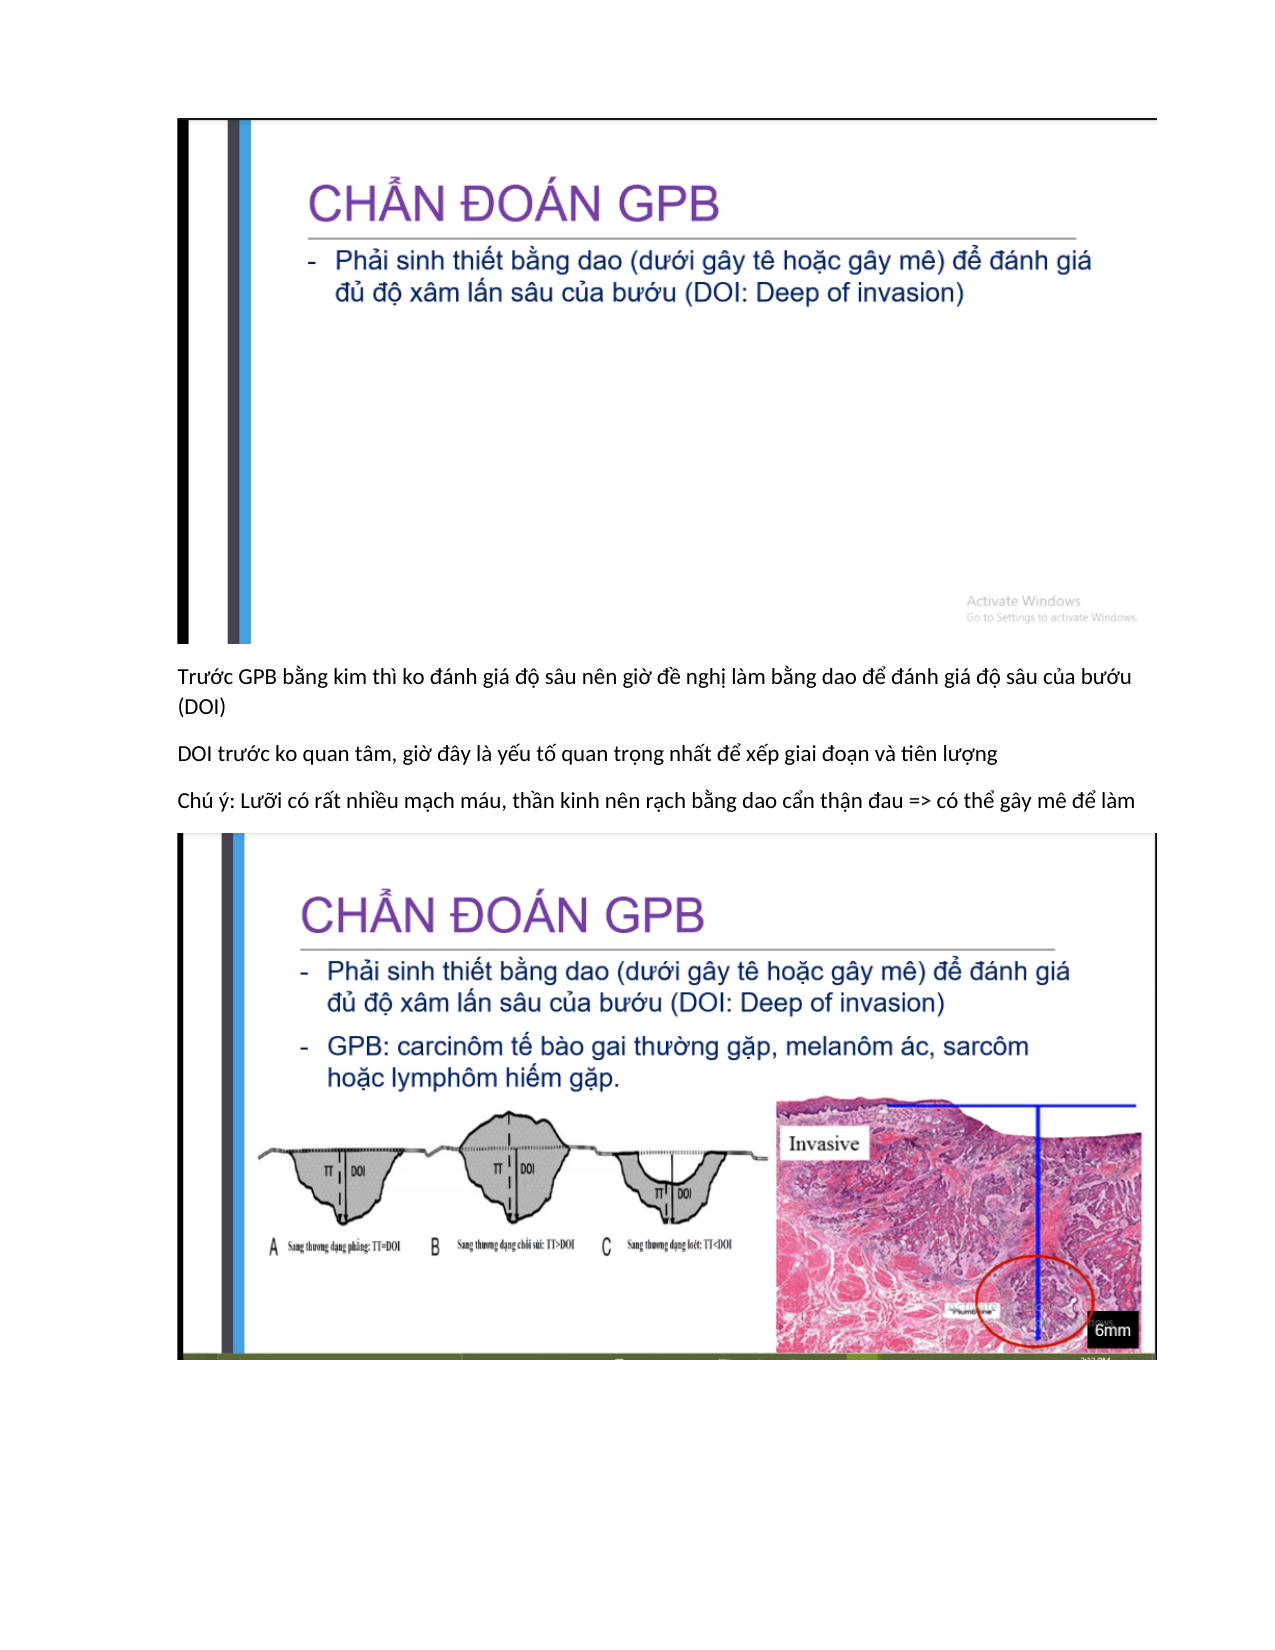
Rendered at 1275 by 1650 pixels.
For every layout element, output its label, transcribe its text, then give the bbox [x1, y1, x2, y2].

text DOI trước ko quan tâm, giờ đây là yếu tố quan trọng nhất để xếp giai đoạn và tiên lượng [177, 739, 1157, 767]
picture [177, 118, 1157, 644]
picture [177, 833, 1157, 1360]
text Chú ý: Lưỡi có rất nhiều mạch máu, thần kinh nên rạch bằng dao cẩn thận đau => có thể gây mê để làm [177, 786, 1157, 814]
text Trước GPB bằng kim thì ko đánh giá độ sâu nên giờ đề nghị làm bằng dao để đánh giá độ sâu của bướu (DOI) [177, 662, 1157, 720]
